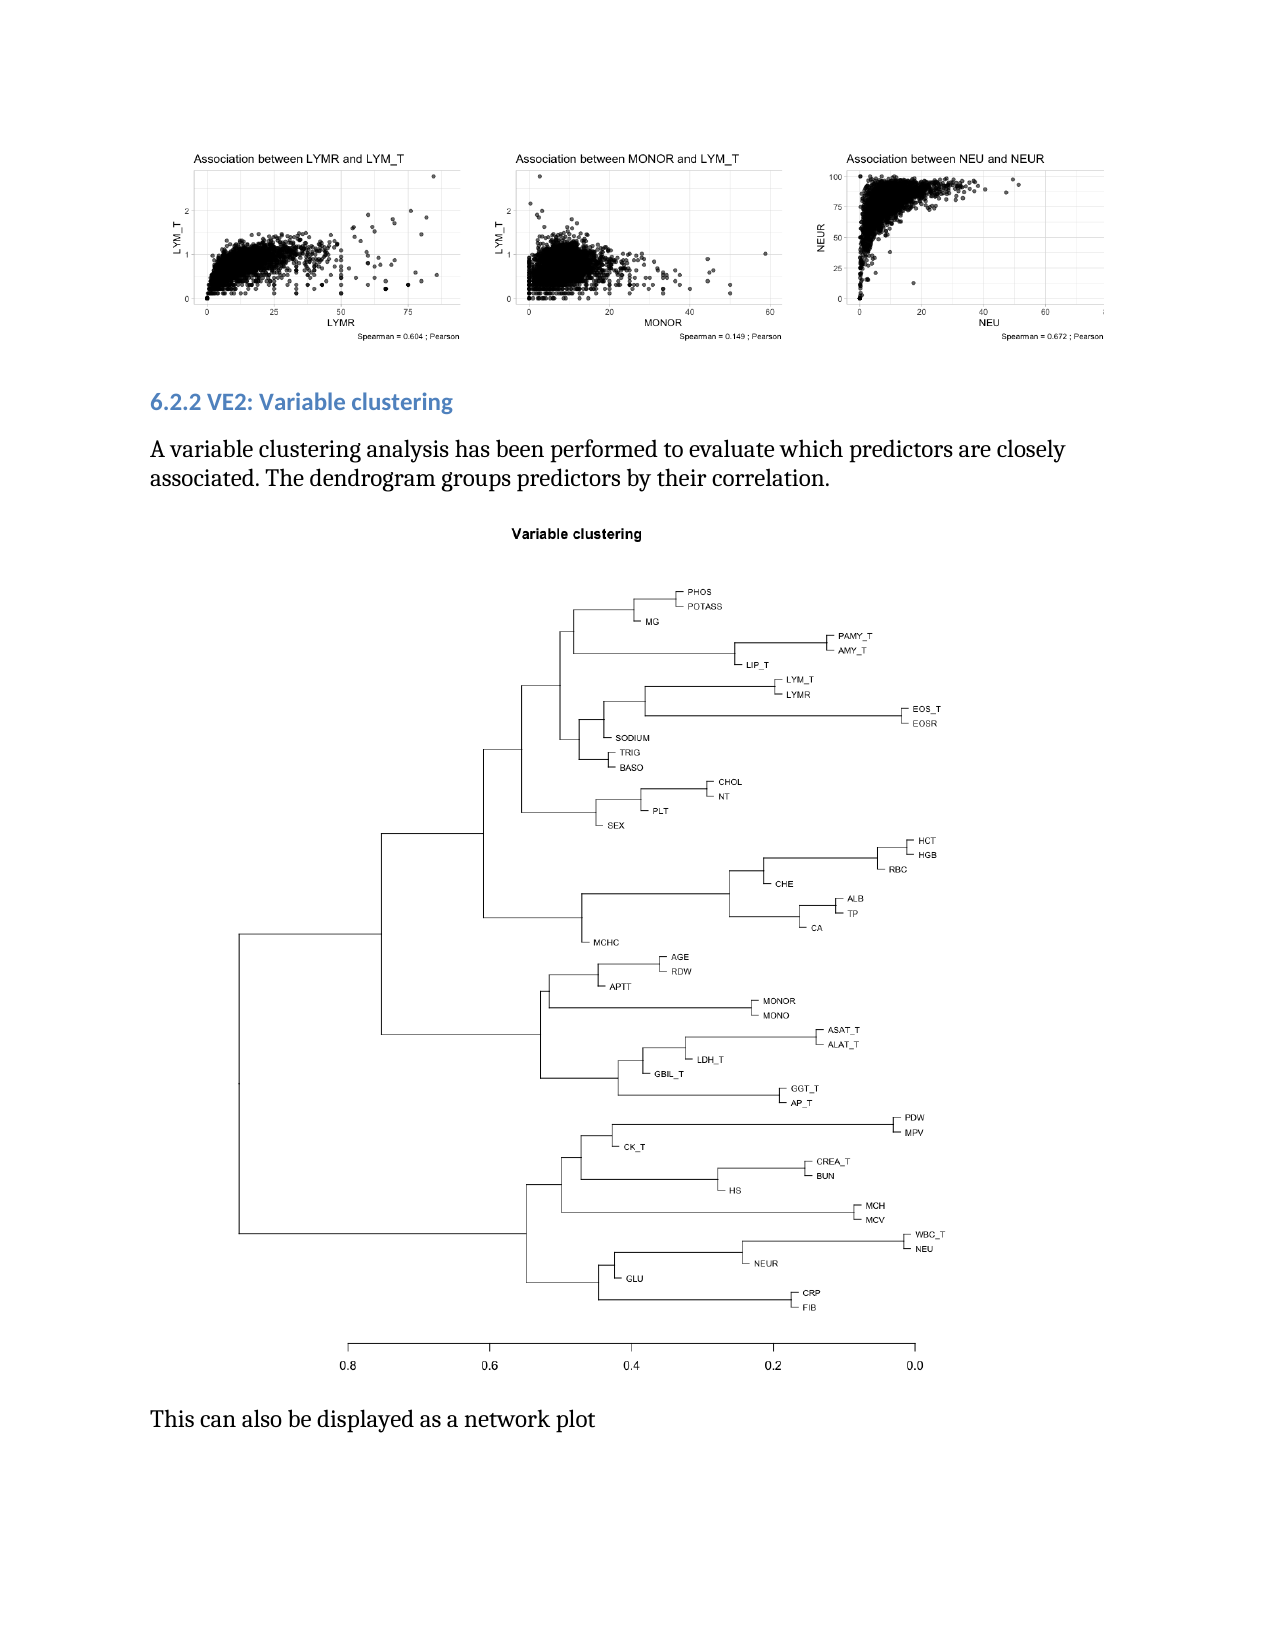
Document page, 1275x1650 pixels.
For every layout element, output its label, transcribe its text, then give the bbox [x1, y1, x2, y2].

text This can also be displayed as a network plot [150, 1405, 1125, 1434]
picture [490, 150, 783, 345]
table_header [460, 150, 782, 365]
table_header [139, 150, 460, 365]
picture [812, 150, 1104, 345]
picture [168, 150, 461, 345]
table_header [782, 150, 1104, 365]
text A variable clustering analysis has been performed to evaluate which predictors are closely associated. The dendrogram groups predictors by their correlation. [150, 435, 1125, 493]
subtitle 6.2.2 VE2: Variable clustering [150, 386, 1125, 417]
picture [168, 511, 1044, 1387]
